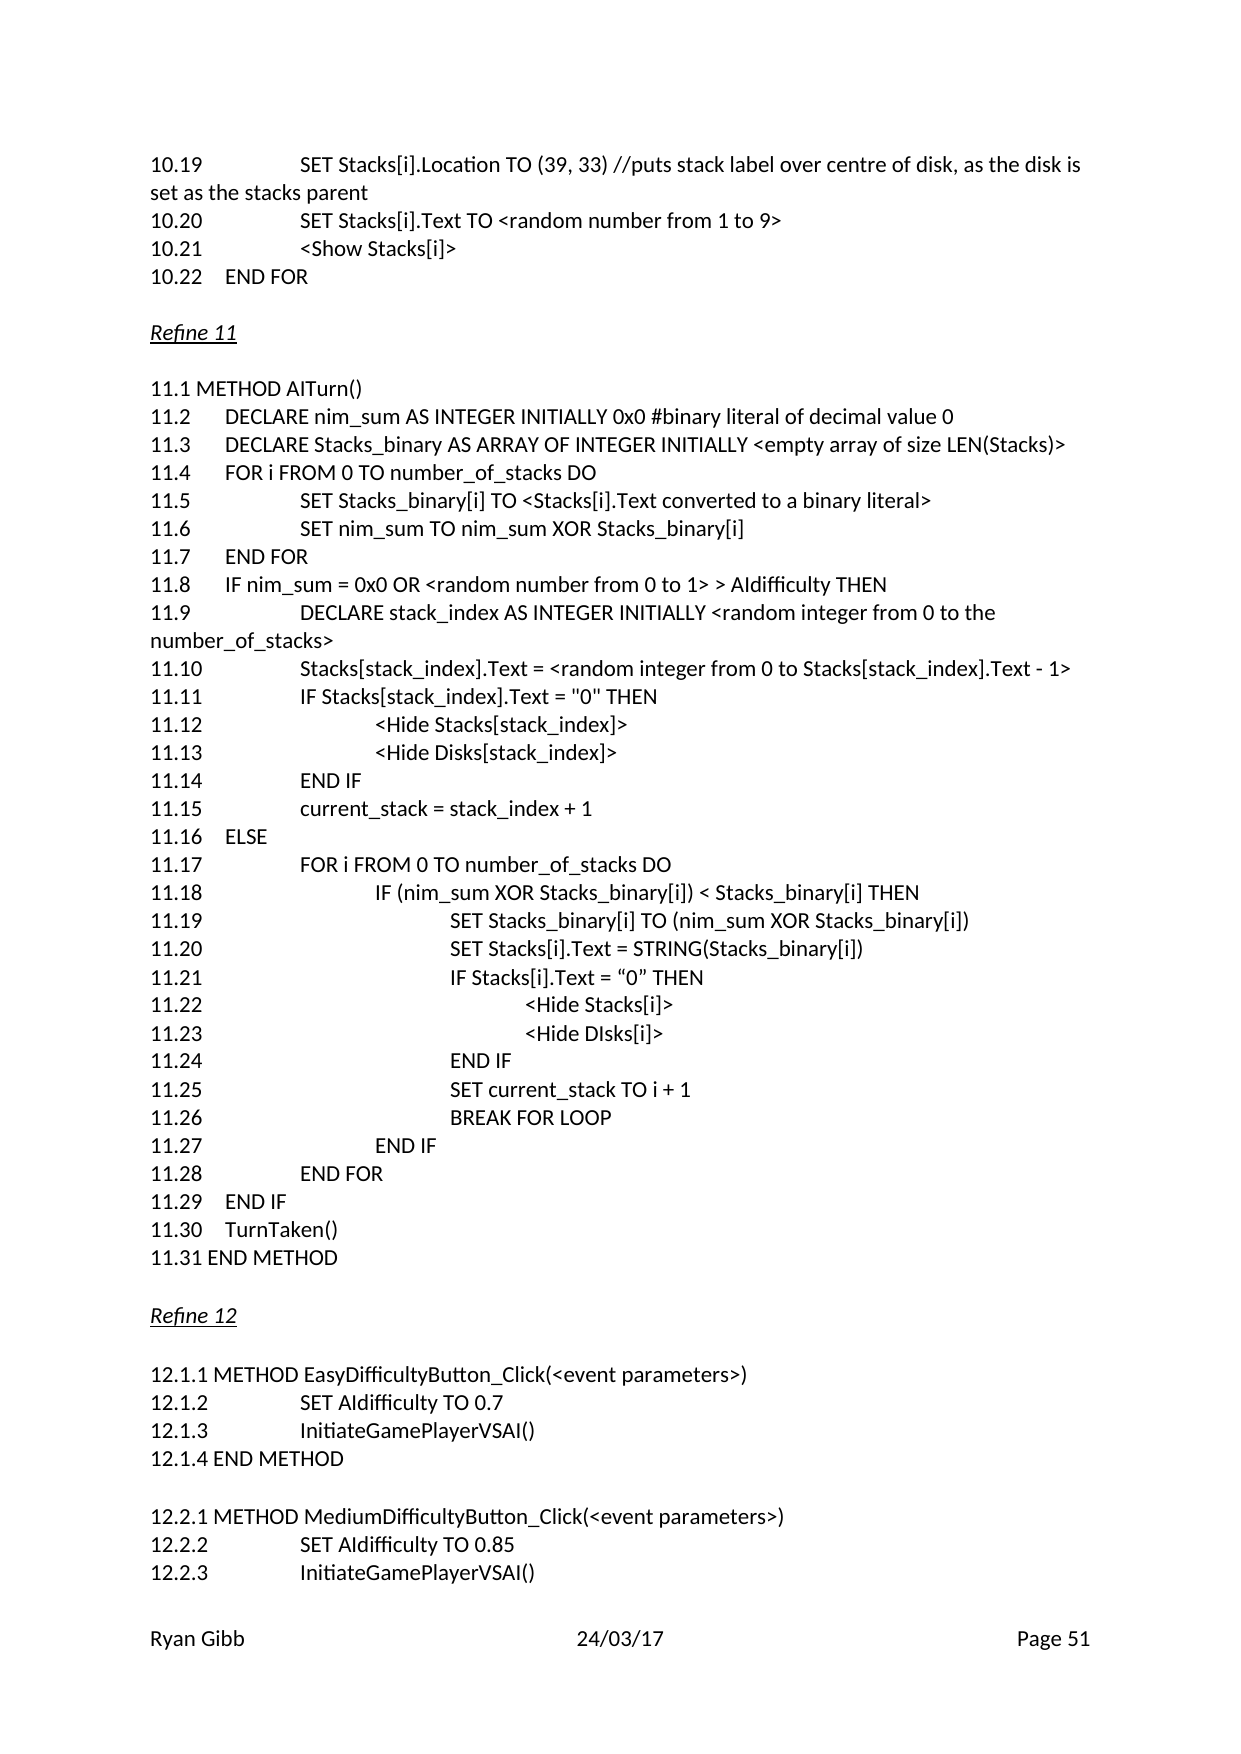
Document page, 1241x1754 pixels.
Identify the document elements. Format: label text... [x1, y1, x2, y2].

text 11.31 END METHOD [150, 1243, 1090, 1271]
text 11.20 SET Stacks[i].Text = STRING(Stacks_binary[i]) [150, 934, 1090, 963]
text 11.17 FOR i FROM 0 TO number_of_stacks DO [150, 851, 1090, 878]
text 11.18 IF (nim_sum XOR Stacks_binary[i]) < Stacks_binary[i] THEN [150, 878, 1090, 907]
text 11.29 END IF [150, 1187, 1090, 1215]
text 11.3 DECLARE Stacks_binary AS ARRAY OF INTEGER INITIALLY <empty array of size LEN(Stacks)> [150, 430, 1090, 458]
text Refine 11 [150, 318, 1090, 346]
text 10.22 END FOR [150, 262, 1090, 290]
text 11.21 IF Stacks[i].Text = “0” THEN [150, 963, 1090, 991]
text 11.27 END IF [150, 1131, 1090, 1159]
text 11.2 DECLARE nim_sum AS INTEGER INITIALLY 0x0 #binary literal of decimal value 0 [150, 402, 1090, 430]
text 10.20 SET Stacks[i].Text TO <random number from 1 to 9> [150, 206, 1090, 234]
text 11.6 SET nim_sum TO nim_sum XOR Stacks_binary[i] [150, 514, 1090, 542]
text 11.1 METHOD AITurn() [150, 374, 1090, 402]
text 12.1.2 SET AIdifficulty TO 0.7 [150, 1388, 1090, 1416]
text 12.1.1 METHOD EasyDifficultyButton_Click(<event parameters>) [150, 1360, 1090, 1388]
text 12.2.3 InitiateGamePlayerVSAI() [150, 1558, 1090, 1587]
text 11.25 SET current_stack TO i + 1 [150, 1075, 1090, 1103]
text 11.7 END FOR [150, 542, 1090, 570]
text 11.24 END IF [150, 1047, 1090, 1075]
text 11.12 <Hide Stacks[stack_index]> [150, 710, 1090, 738]
text 12.2.1 METHOD MediumDifficultyButton_Click(<event parameters>) [150, 1502, 1090, 1531]
text 11.28 END FOR [150, 1159, 1090, 1187]
text 11.19 SET Stacks_binary[i] TO (nim_sum XOR Stacks_binary[i]) [150, 907, 1090, 934]
text 11.23 <Hide DIsks[i]> [150, 1019, 1090, 1047]
text 11.8 IF nim_sum = 0x0 OR <random number from 0 to 1> > AIdifficulty THEN [150, 570, 1090, 598]
text 11.14 END IF [150, 766, 1090, 794]
text 10.21 <Show Stacks[i]> [150, 234, 1090, 262]
text 11.16 ELSE [150, 822, 1090, 851]
text 11.10 Stacks[stack_index].Text = <random integer from 0 to Stacks[stack_index].Text - 1> [150, 654, 1090, 682]
text 12.2.2 SET AIdifficulty TO 0.85 [150, 1531, 1090, 1558]
text Refine 12 [150, 1301, 1090, 1329]
text 11.5 SET Stacks_binary[i] TO <Stacks[i].Text converted to a binary literal> [150, 486, 1090, 514]
text 11.26 BREAK FOR LOOP [150, 1103, 1090, 1131]
text 12.1.3 InitiateGamePlayerVSAI() [150, 1416, 1090, 1444]
text 11.9 DECLARE stack_index AS INTEGER INITIALLY <random integer from 0 to the number_of_stacks> [150, 598, 1090, 654]
text 11.13 <Hide Disks[stack_index]> [150, 738, 1090, 766]
text 10.19 SET Stacks[i].Location TO (39, 33) //puts stack label over centre of disk, as the disk is set as the stacks parent [150, 150, 1090, 206]
text 11.11 IF Stacks[stack_index].Text = "0" THEN [150, 682, 1090, 710]
text 11.30 TurnTaken() [150, 1215, 1090, 1243]
text 11.4 FOR i FROM 0 TO number_of_stacks DO [150, 458, 1090, 486]
text 11.22 <Hide Stacks[i]> [150, 991, 1090, 1019]
text 12.1.4 END METHOD [150, 1444, 1090, 1472]
text 11.15 current_stack = stack_index + 1 [150, 794, 1090, 822]
